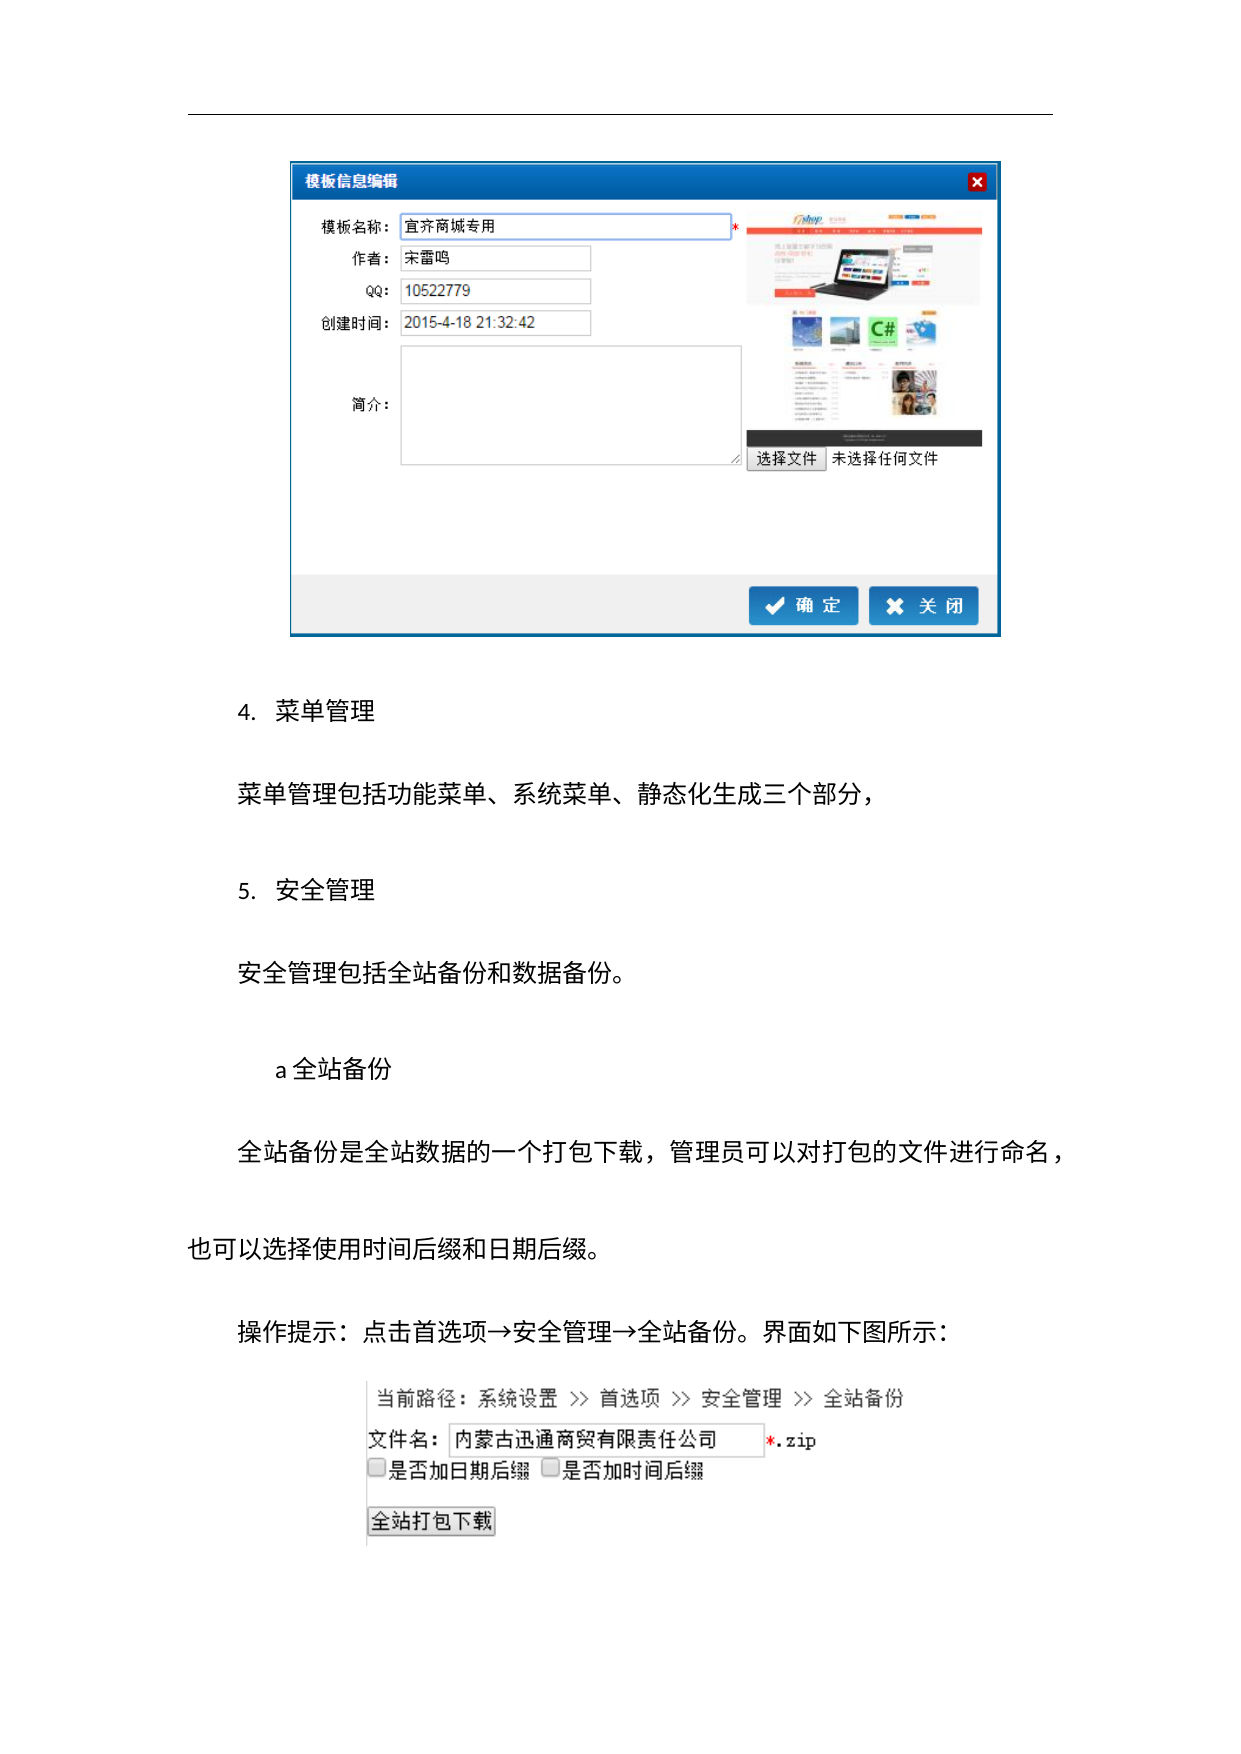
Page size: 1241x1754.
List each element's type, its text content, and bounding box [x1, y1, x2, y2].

list 菜单管理 [237, 677, 1053, 742]
text 菜单管理包括功能菜单、系统菜单、静态化生成三个部分， [187, 760, 1053, 825]
text a全站备份 [275, 1035, 1053, 1100]
picture [366, 1381, 925, 1546]
list 安全管理 [237, 856, 1053, 921]
text 全站备份是全站数据的一个打包下载，管理员可以对打包的文件进行命名，也可以选择使用时间后缀和日期后缀。 [187, 1118, 1053, 1280]
text 安全管理包括全站备份和数据备份。 [187, 939, 1053, 1004]
picture [292, 164, 997, 633]
text 操作提示：点击首选项→安全管理→全站备份。界面如下图所示： [187, 1298, 1053, 1363]
